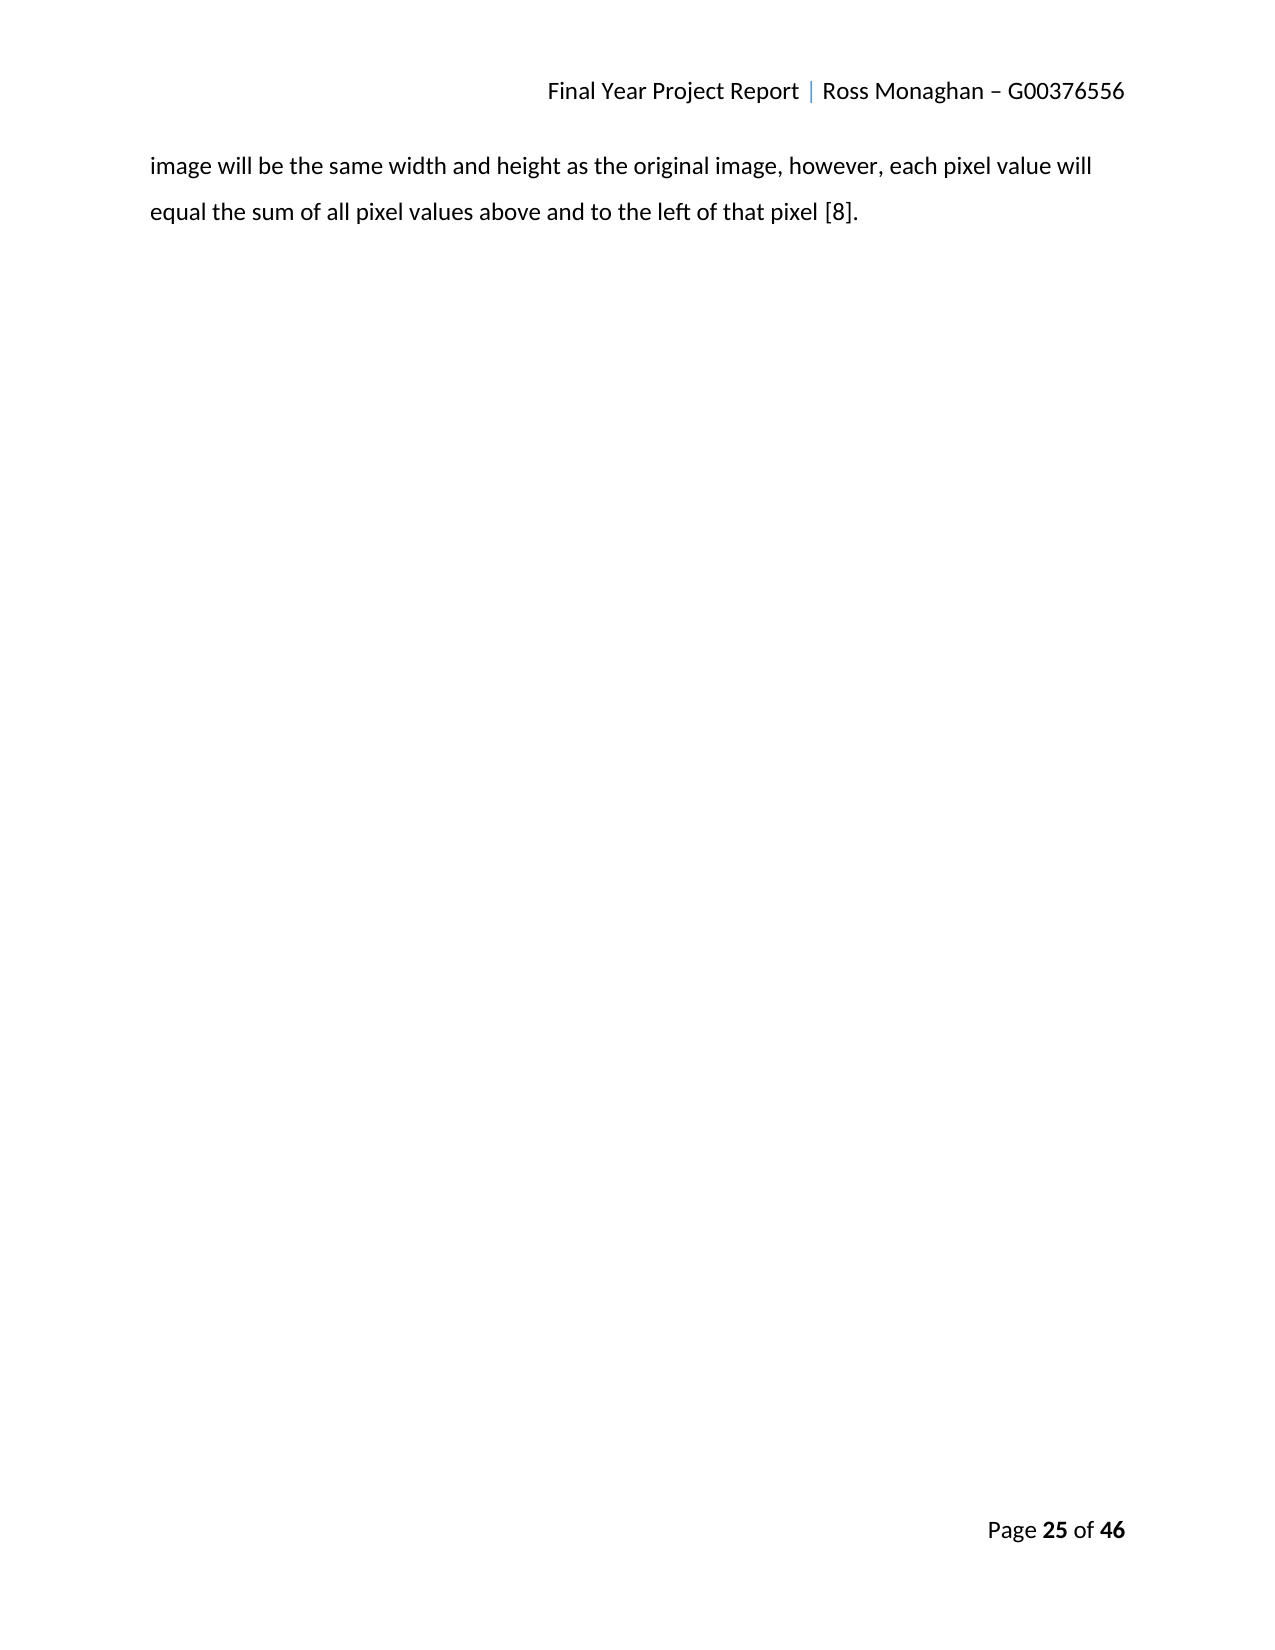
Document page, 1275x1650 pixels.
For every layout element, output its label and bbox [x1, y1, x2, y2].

text [150, 150, 1125, 226]
